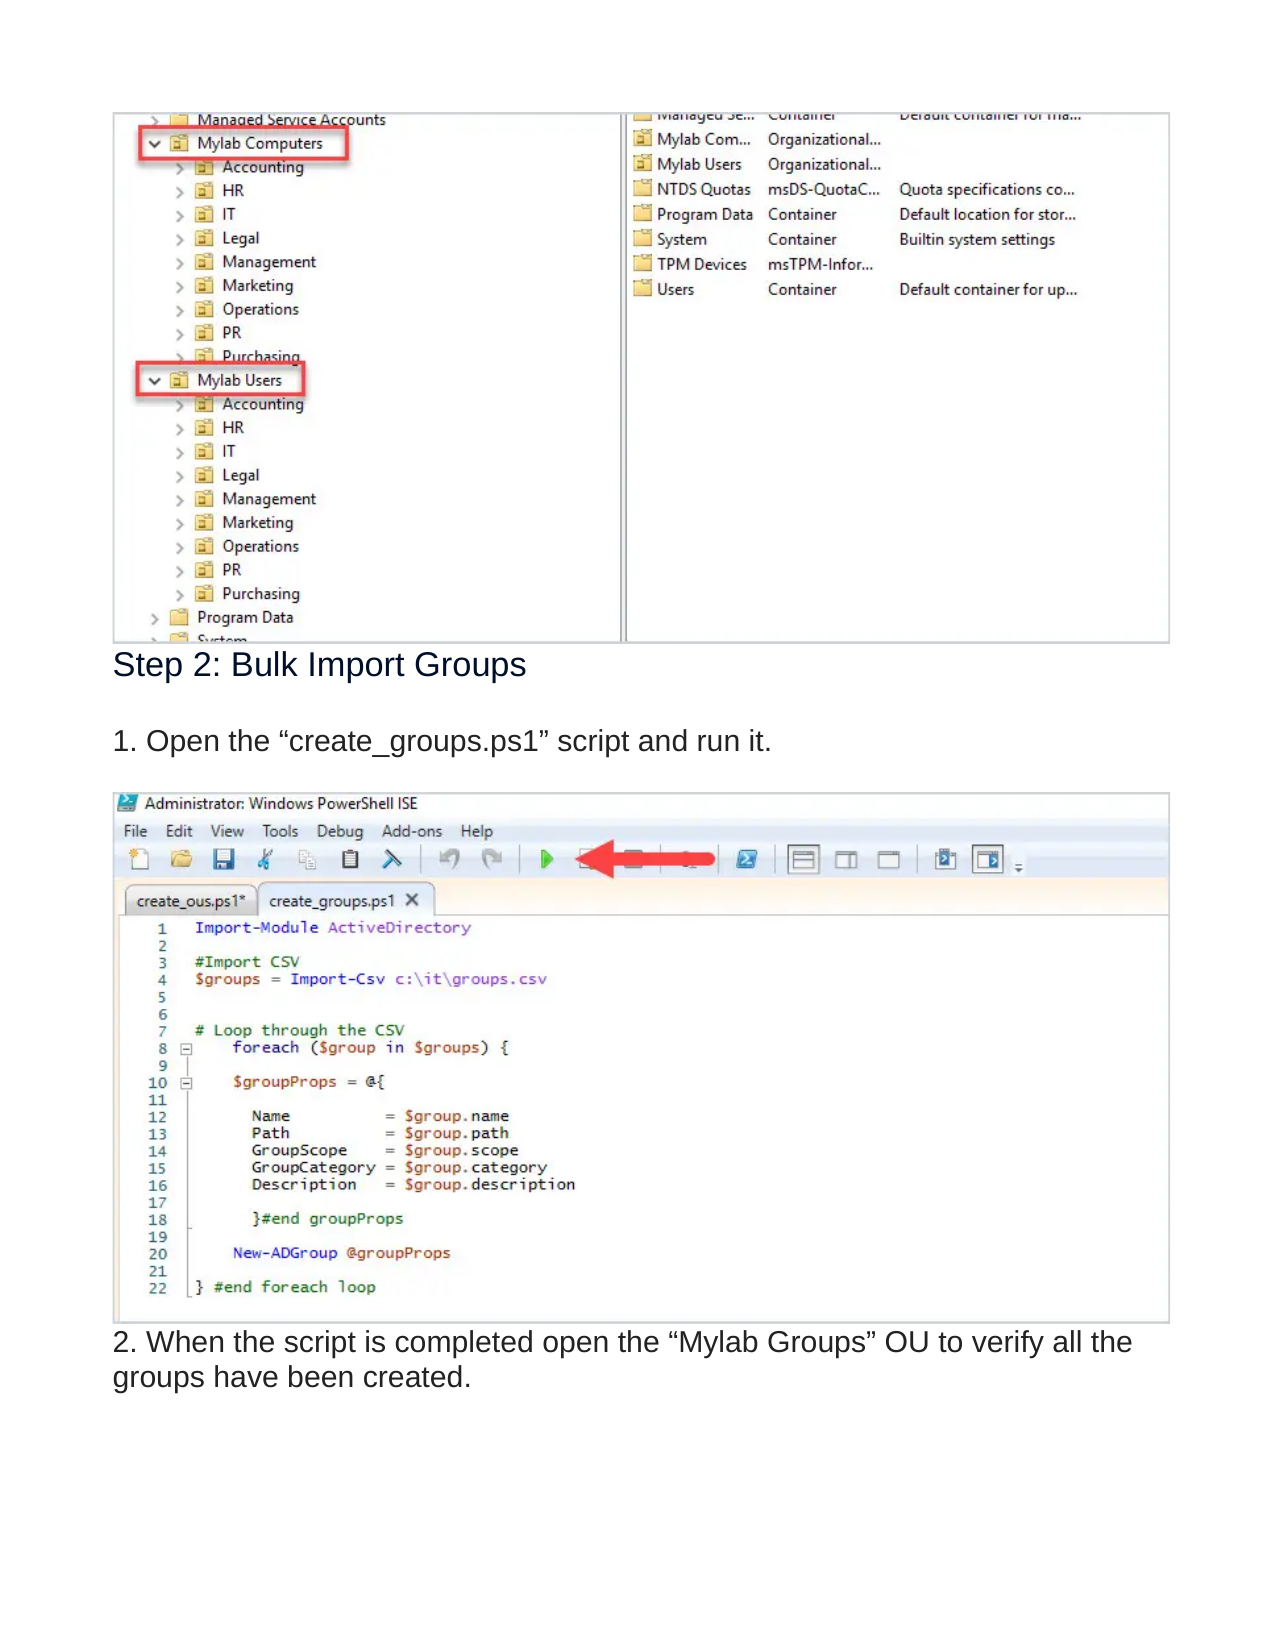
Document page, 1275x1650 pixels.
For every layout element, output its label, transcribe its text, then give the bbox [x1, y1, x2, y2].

text 2. When the script is completed open the “Mylab Groups” OU to verify all the groups have been created. [112, 1324, 1170, 1393]
picture [112, 792, 1171, 1324]
subtitle Step 2: Bulk Import Groups [112, 644, 1170, 683]
picture [112, 112, 1171, 644]
text 1. Open the “create_groups.ps1” script and run it. [112, 722, 1170, 757]
